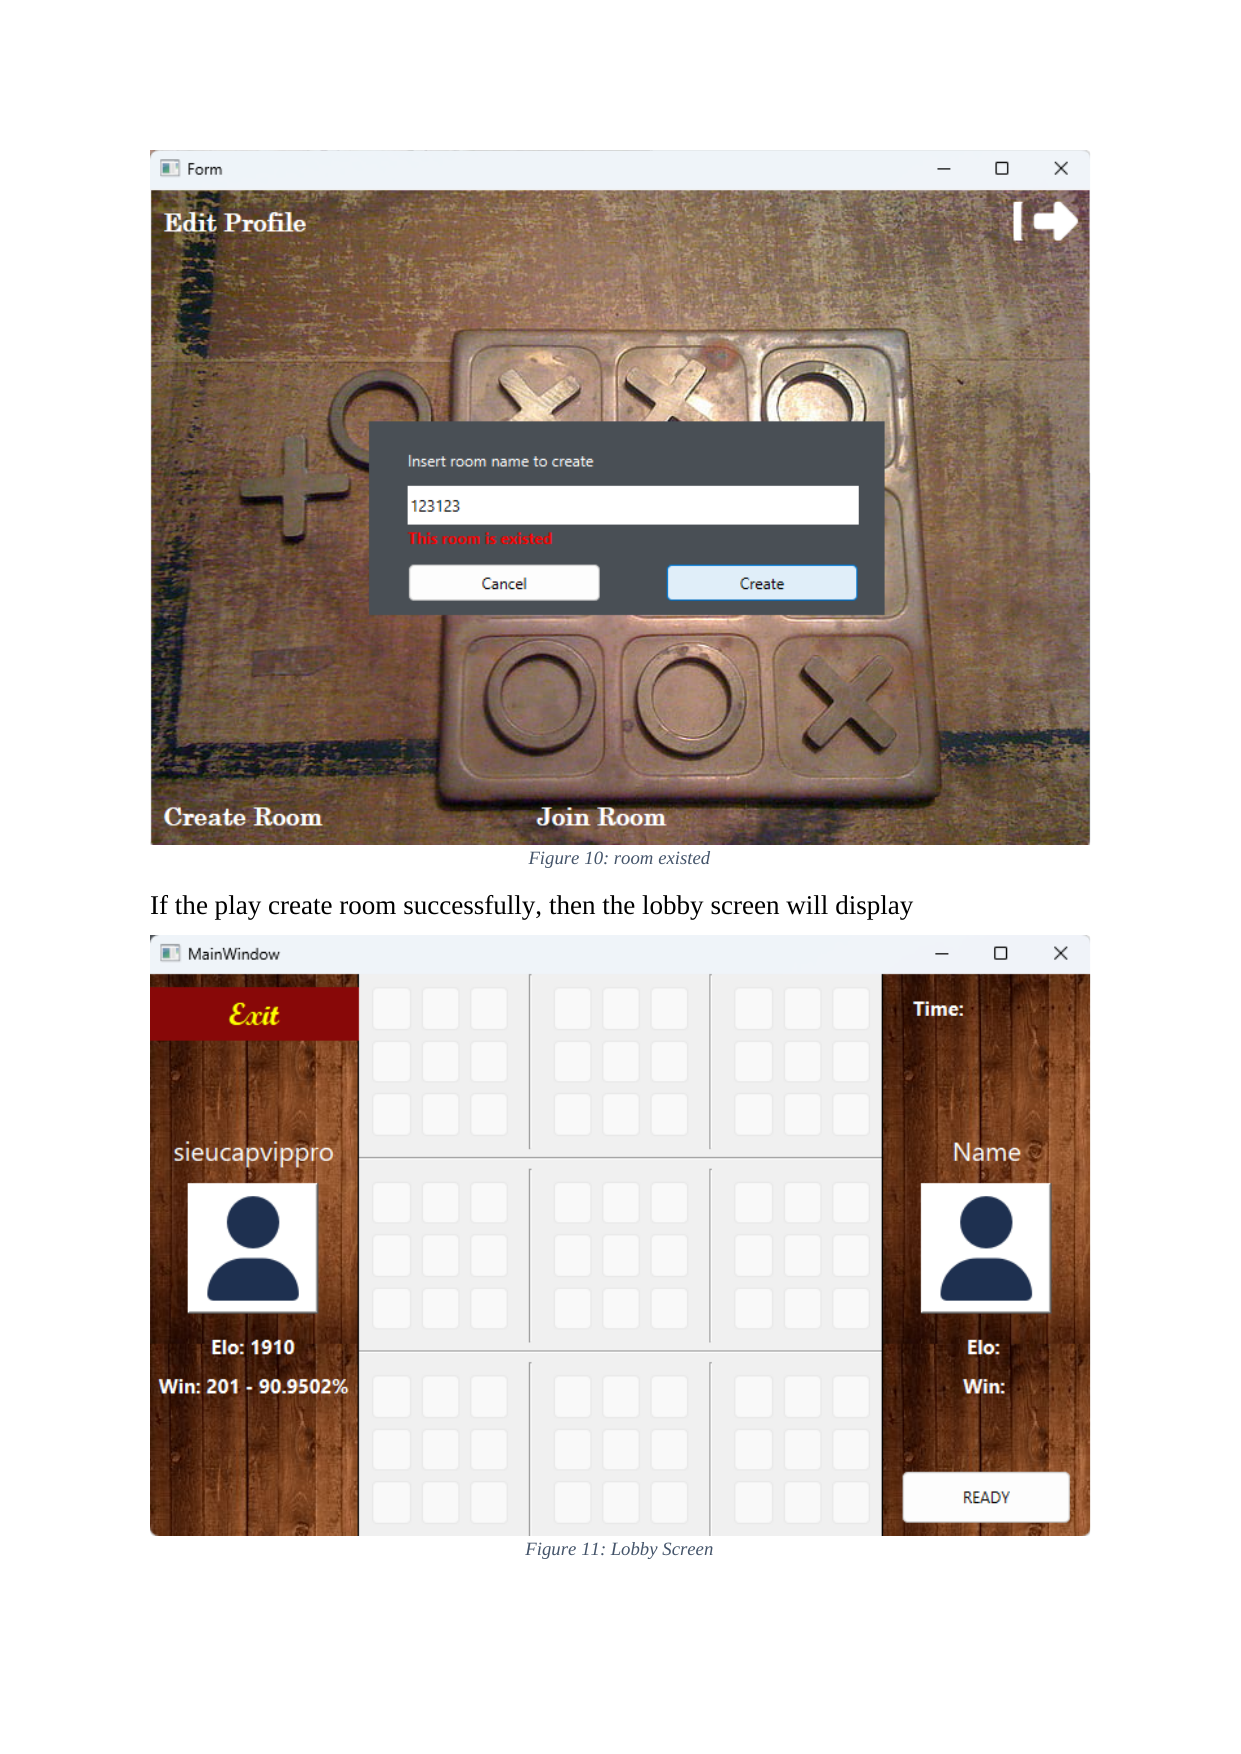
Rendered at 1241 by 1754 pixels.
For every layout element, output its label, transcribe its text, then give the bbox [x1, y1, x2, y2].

text Figure 10: room existed [150, 847, 1090, 868]
text If the play create room successfully, then the lobby screen will display [150, 889, 1090, 920]
picture [150, 150, 1091, 845]
picture [150, 935, 1091, 1536]
text Figure 11: Lobby Screen [150, 1538, 1090, 1560]
